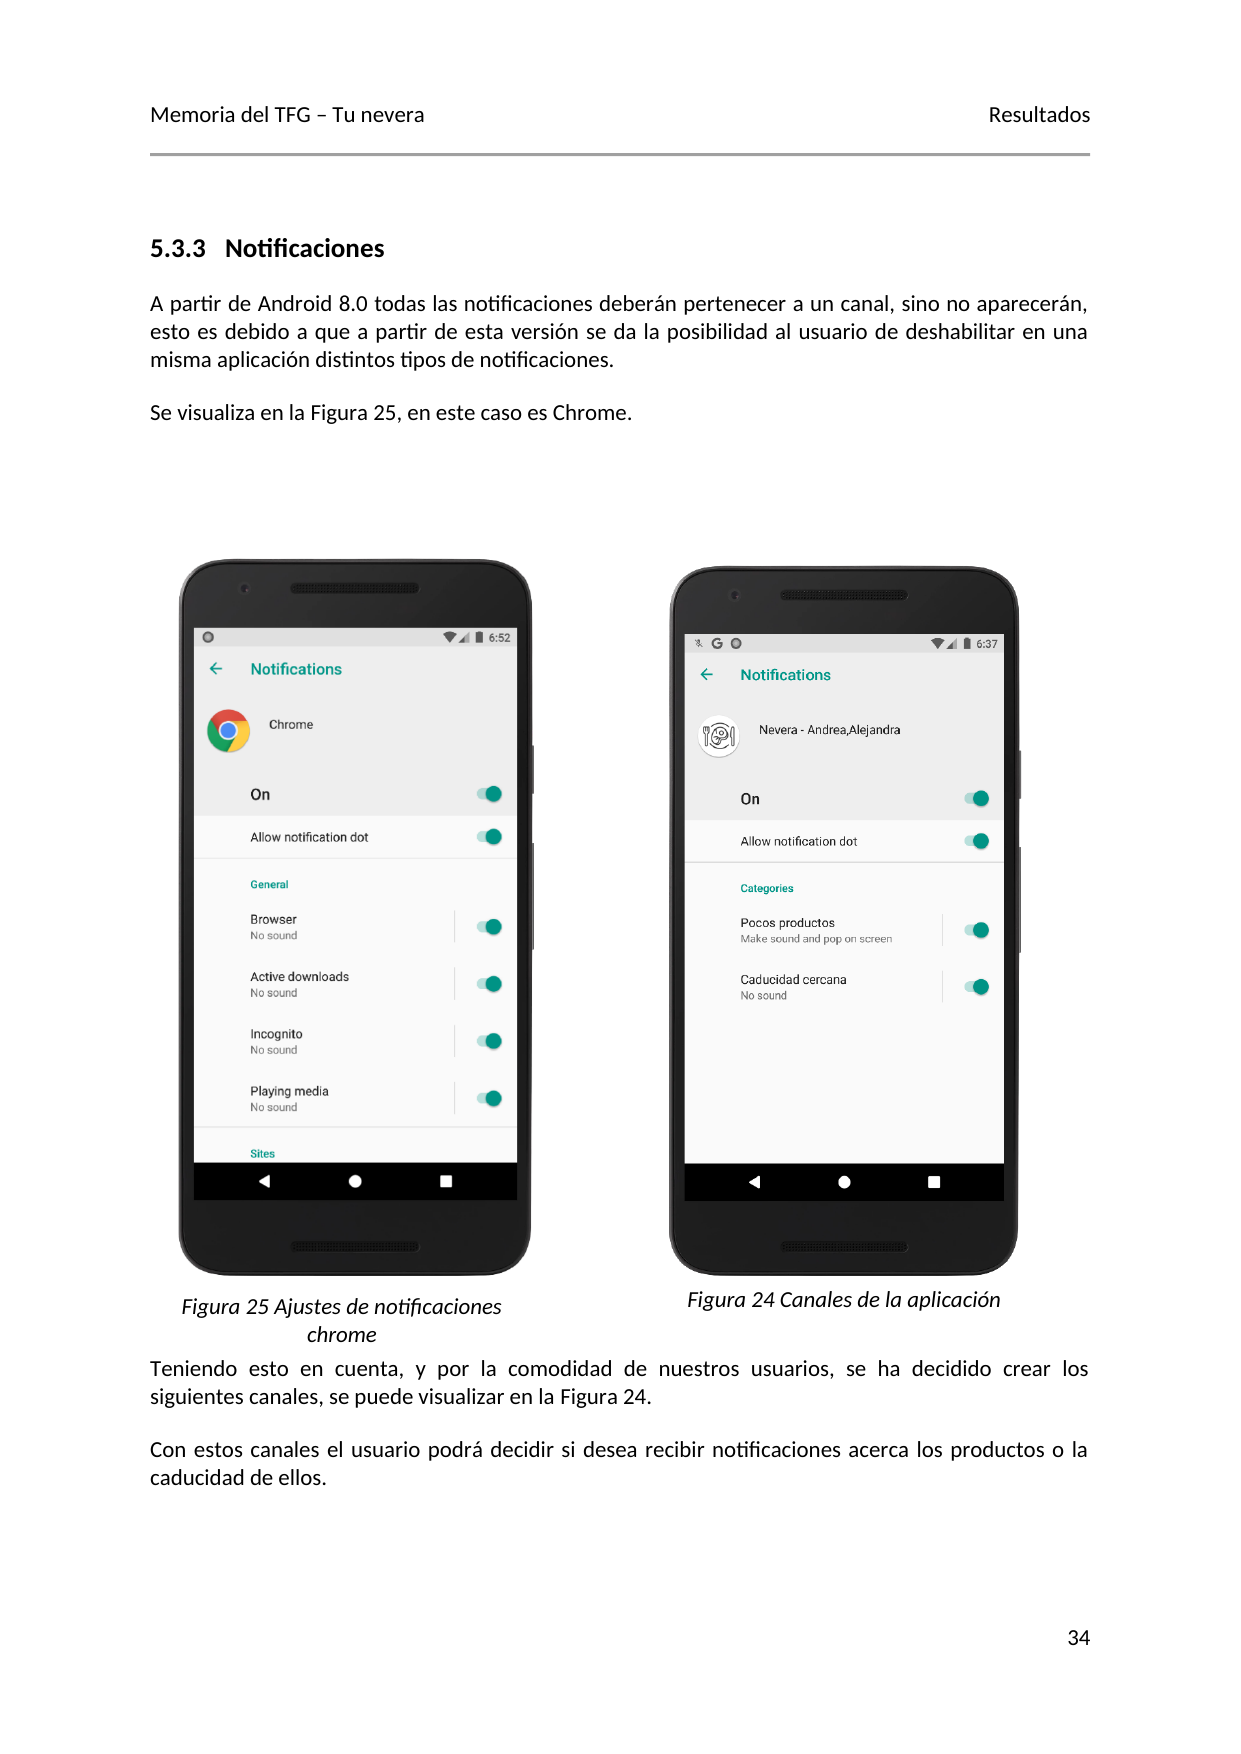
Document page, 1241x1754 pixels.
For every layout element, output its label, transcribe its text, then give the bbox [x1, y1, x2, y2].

text A partir de Android 8.0 todas las notificaciones deberán pertenecer a un canal, sino no aparecerán, esto es debido a que a partir de esta versión se da la posibilidad al usuario de deshabilitar en una misma aplicación distintos tipos de notificaciones. [150, 289, 1090, 373]
text 5.3.3 Notificaciones [150, 231, 1090, 264]
picture [669, 565, 1022, 1276]
picture [178, 558, 534, 1276]
text Con estos canales el usuario podrá decidir si desea recibir notificaciones acerca los productos o la caducidad de ellos. [150, 1435, 1090, 1491]
